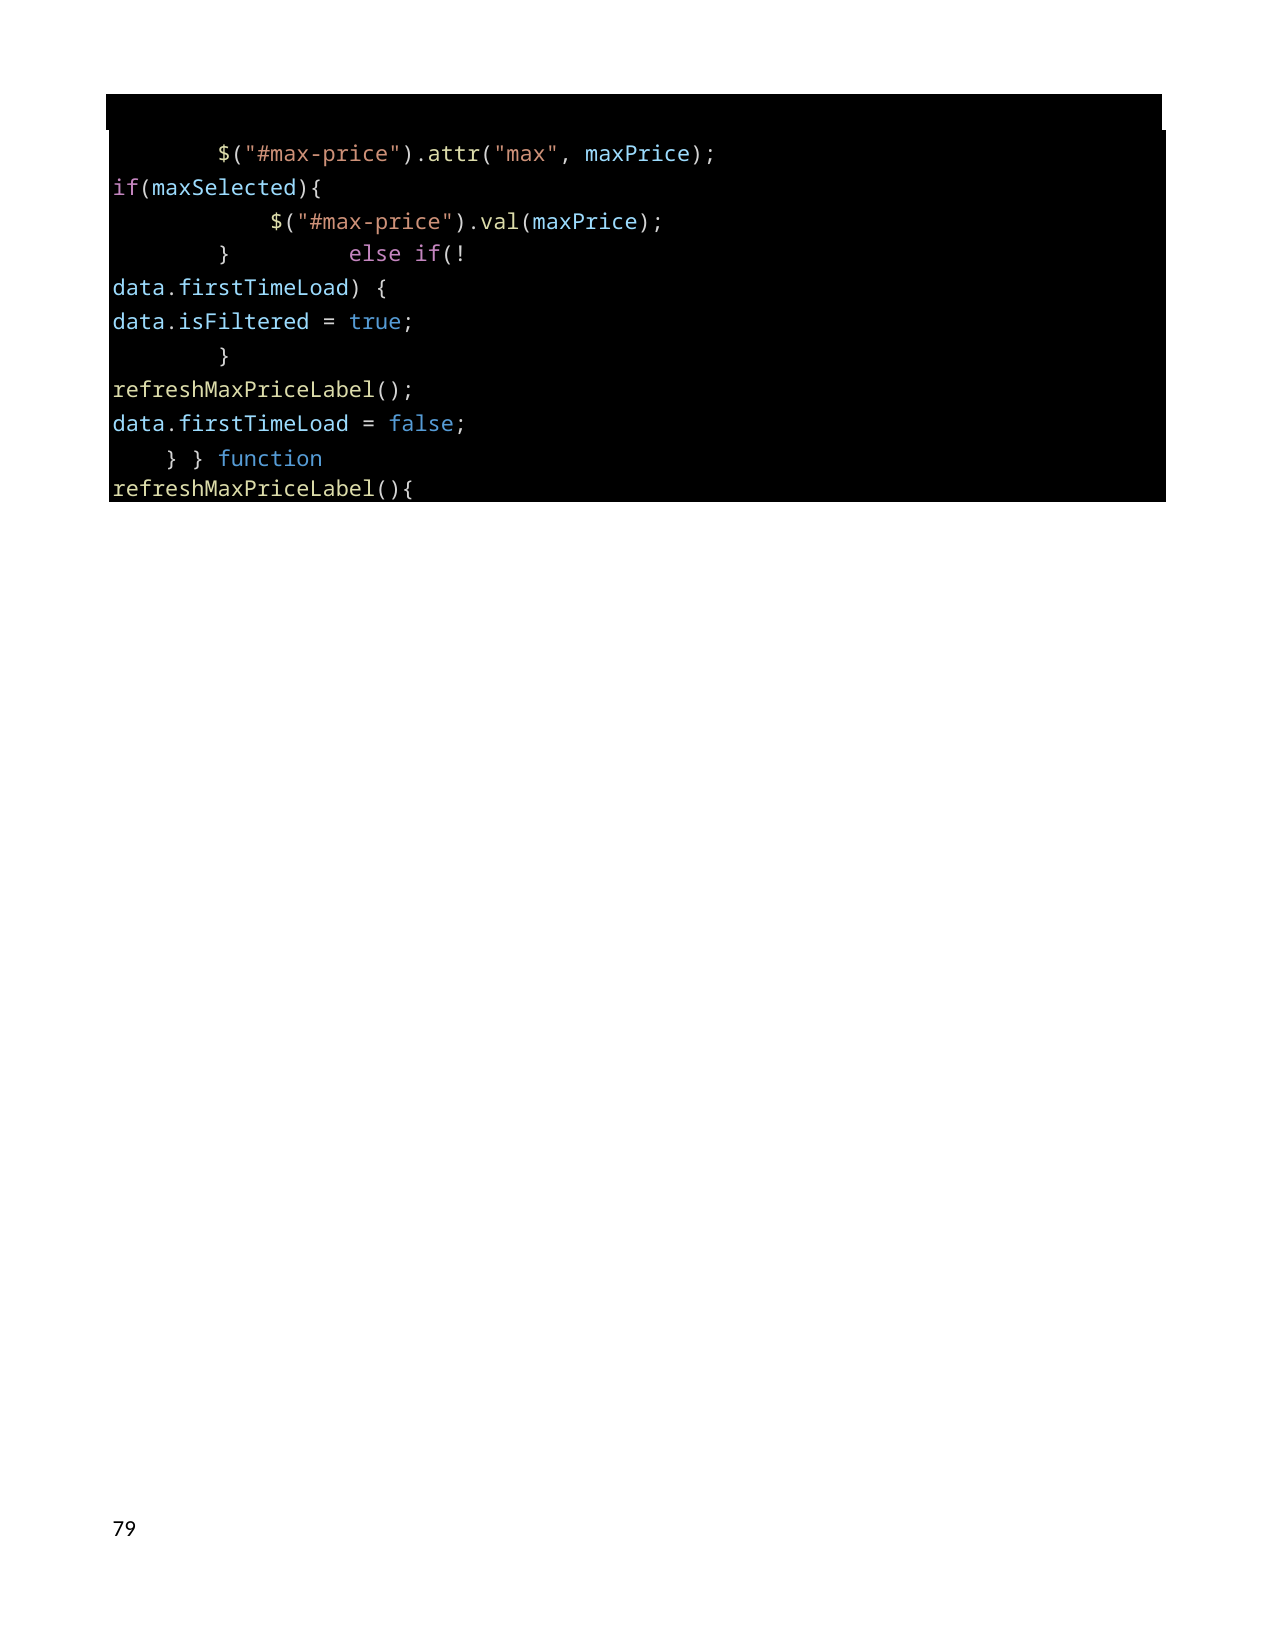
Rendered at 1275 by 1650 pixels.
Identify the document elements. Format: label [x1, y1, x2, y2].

table_header [109, 130, 1166, 502]
